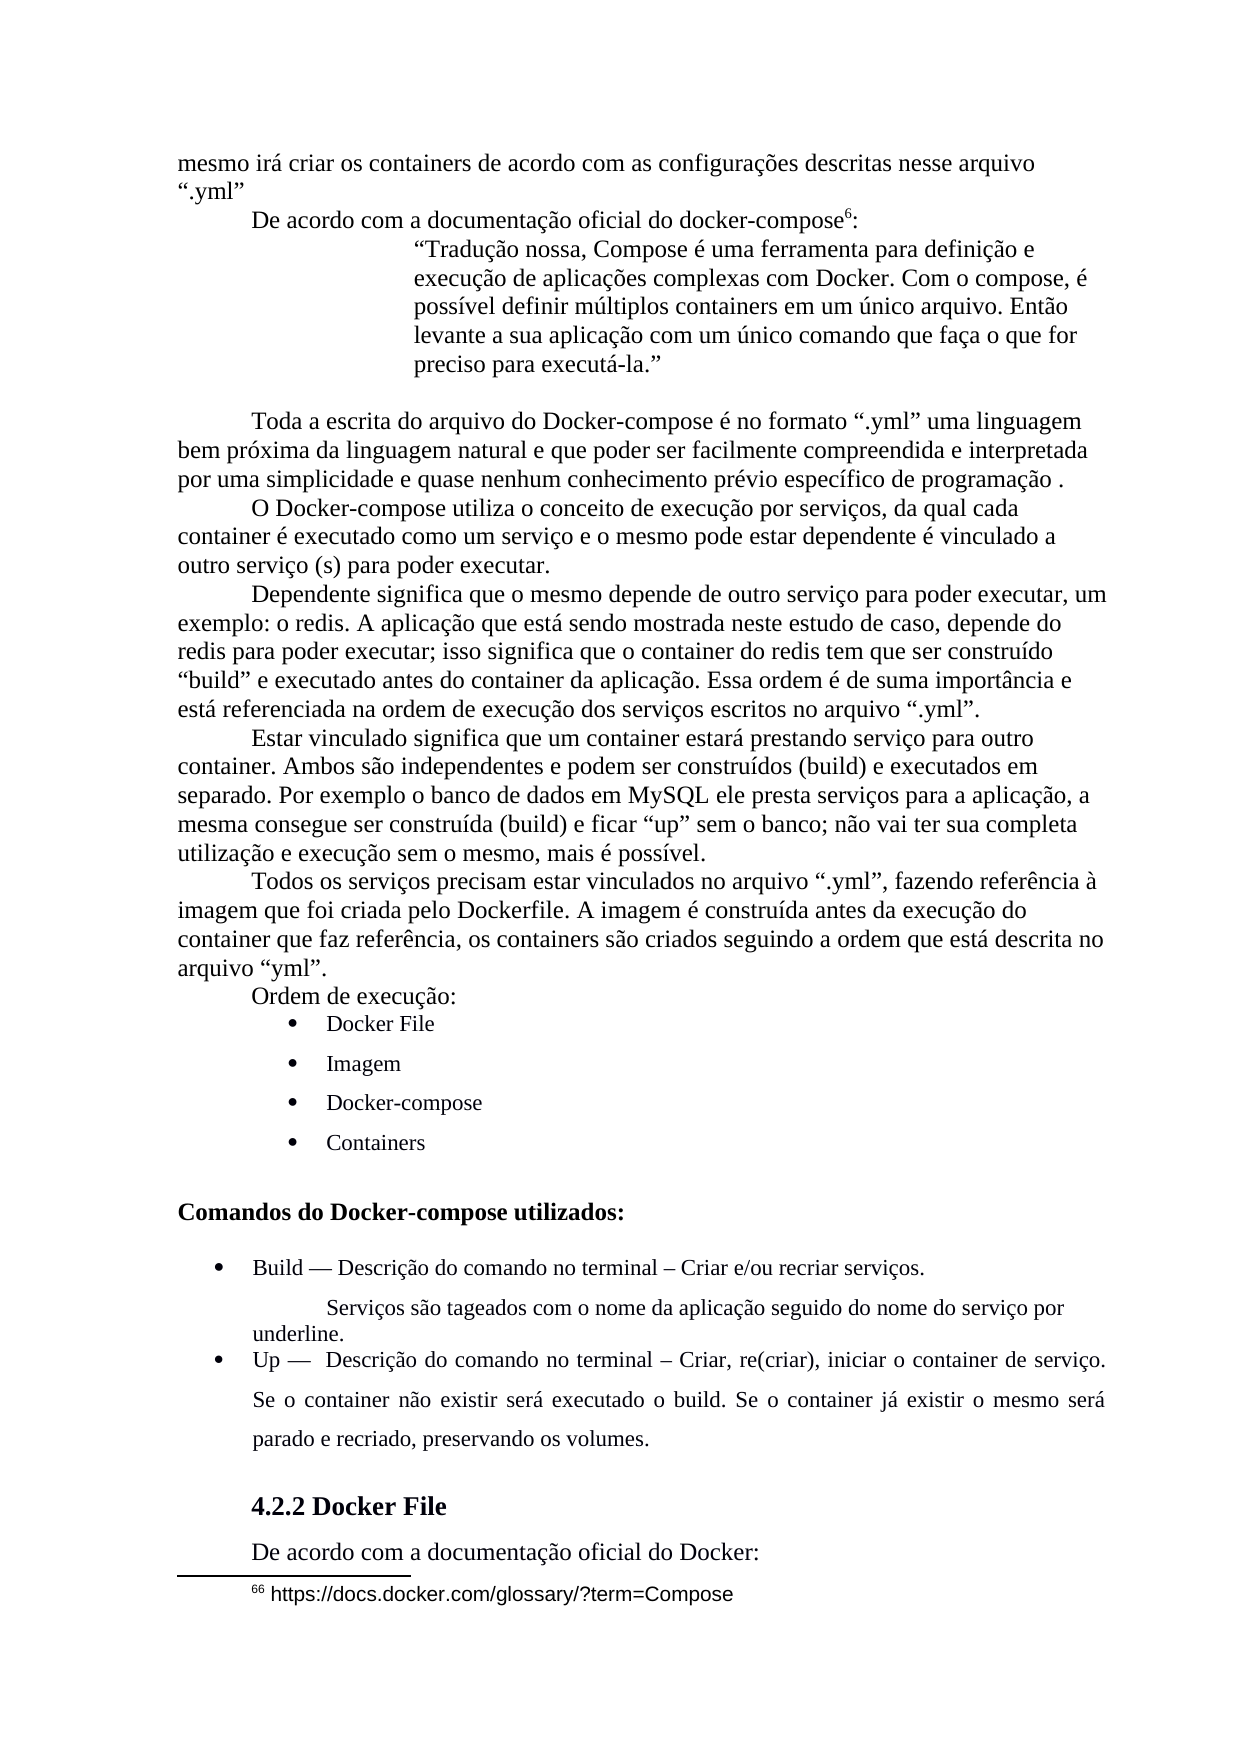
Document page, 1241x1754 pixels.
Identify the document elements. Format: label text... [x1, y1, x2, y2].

list Imagem [288, 1050, 1107, 1076]
text Toda a escrita do arquivo do Docker-compose é no formato “.yml” uma linguagem bem próxima da linguagem natural e que poder ser facilmente compreendida e interpretada por uma simplicidade e quase nenhum conhecimento prévio específico de programação . [177, 406, 1107, 493]
list De acordo com a documentação oficial do Docker: [177, 1537, 1107, 1566]
list Build — Descrição do comando no terminal – Criar e/ou recriar serviços. [215, 1254, 1107, 1281]
text De acordo com a documentação oficial do docker-compose6: [177, 205, 1107, 234]
list Docker-compose [288, 1089, 1107, 1116]
text O Docker-compose utiliza o conceito de execução por serviços, da qual cada container é executado como um serviço e o mesmo pode estar dependente é vinculado a outro serviço (s) para poder executar. [177, 493, 1107, 579]
list Docker File [288, 1010, 1107, 1037]
list Serviços são tageados com o nome da aplicação seguido do nome do serviço por underline. [252, 1294, 1107, 1347]
list Up — Descrição do comando no terminal – Criar, re(criar), iniciar o container de serviço. Se o container não existir será executado o build. Se o container já existir o mesmo será parado e recriado, preservando os volumes. [215, 1347, 1107, 1452]
text 4.2.2 Docker File [177, 1490, 1107, 1521]
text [177, 148, 1107, 205]
list Containers [288, 1129, 1107, 1155]
text Ordem de execução: [177, 981, 1107, 1010]
text Estar vinculado significa que um container estará prestando serviço para outro container. Ambos são independentes e podem ser construídos (build) e executados em separado. Por exemplo o banco de dados em MySQL ele presta serviços para a aplicação, a mesma consegue ser construída (build) e ficar “up” sem o banco; não vai ter sua completa utilização e execução sem o mesmo, mais é possível. [177, 723, 1107, 866]
text Comandos do Docker-compose utilizados: [177, 1197, 1107, 1226]
text “Tradução nossa, Compose é uma ferramenta para definição e execução de aplicações complexas com Docker. Com o compose, é possível definir múltiplos containers em um único arquivo. Então levante a sua aplicação com um único comando que faça o que for preciso para executá-la.” [413, 234, 1107, 378]
text Dependente significa que o mesmo depende de outro serviço para poder executar, um exemplo: o redis. A aplicação que está sendo mostrada neste estudo de caso, depende do redis para poder executar; isso significa que o container do redis tem que ser construído “build” e executado antes do container da aplicação. Essa ordem é de suma importância e está referenciada na ordem de execução dos serviços escritos no arquivo “.yml”. [177, 579, 1107, 723]
text Todos os serviços precisam estar vinculados no arquivo “.yml”, fazendo referência à imagem que foi criada pelo Dockerfile. A imagem é construída antes da execução do container que faz referência, os containers são criados seguindo a ordem que está descrita no arquivo “yml”. [177, 866, 1107, 981]
